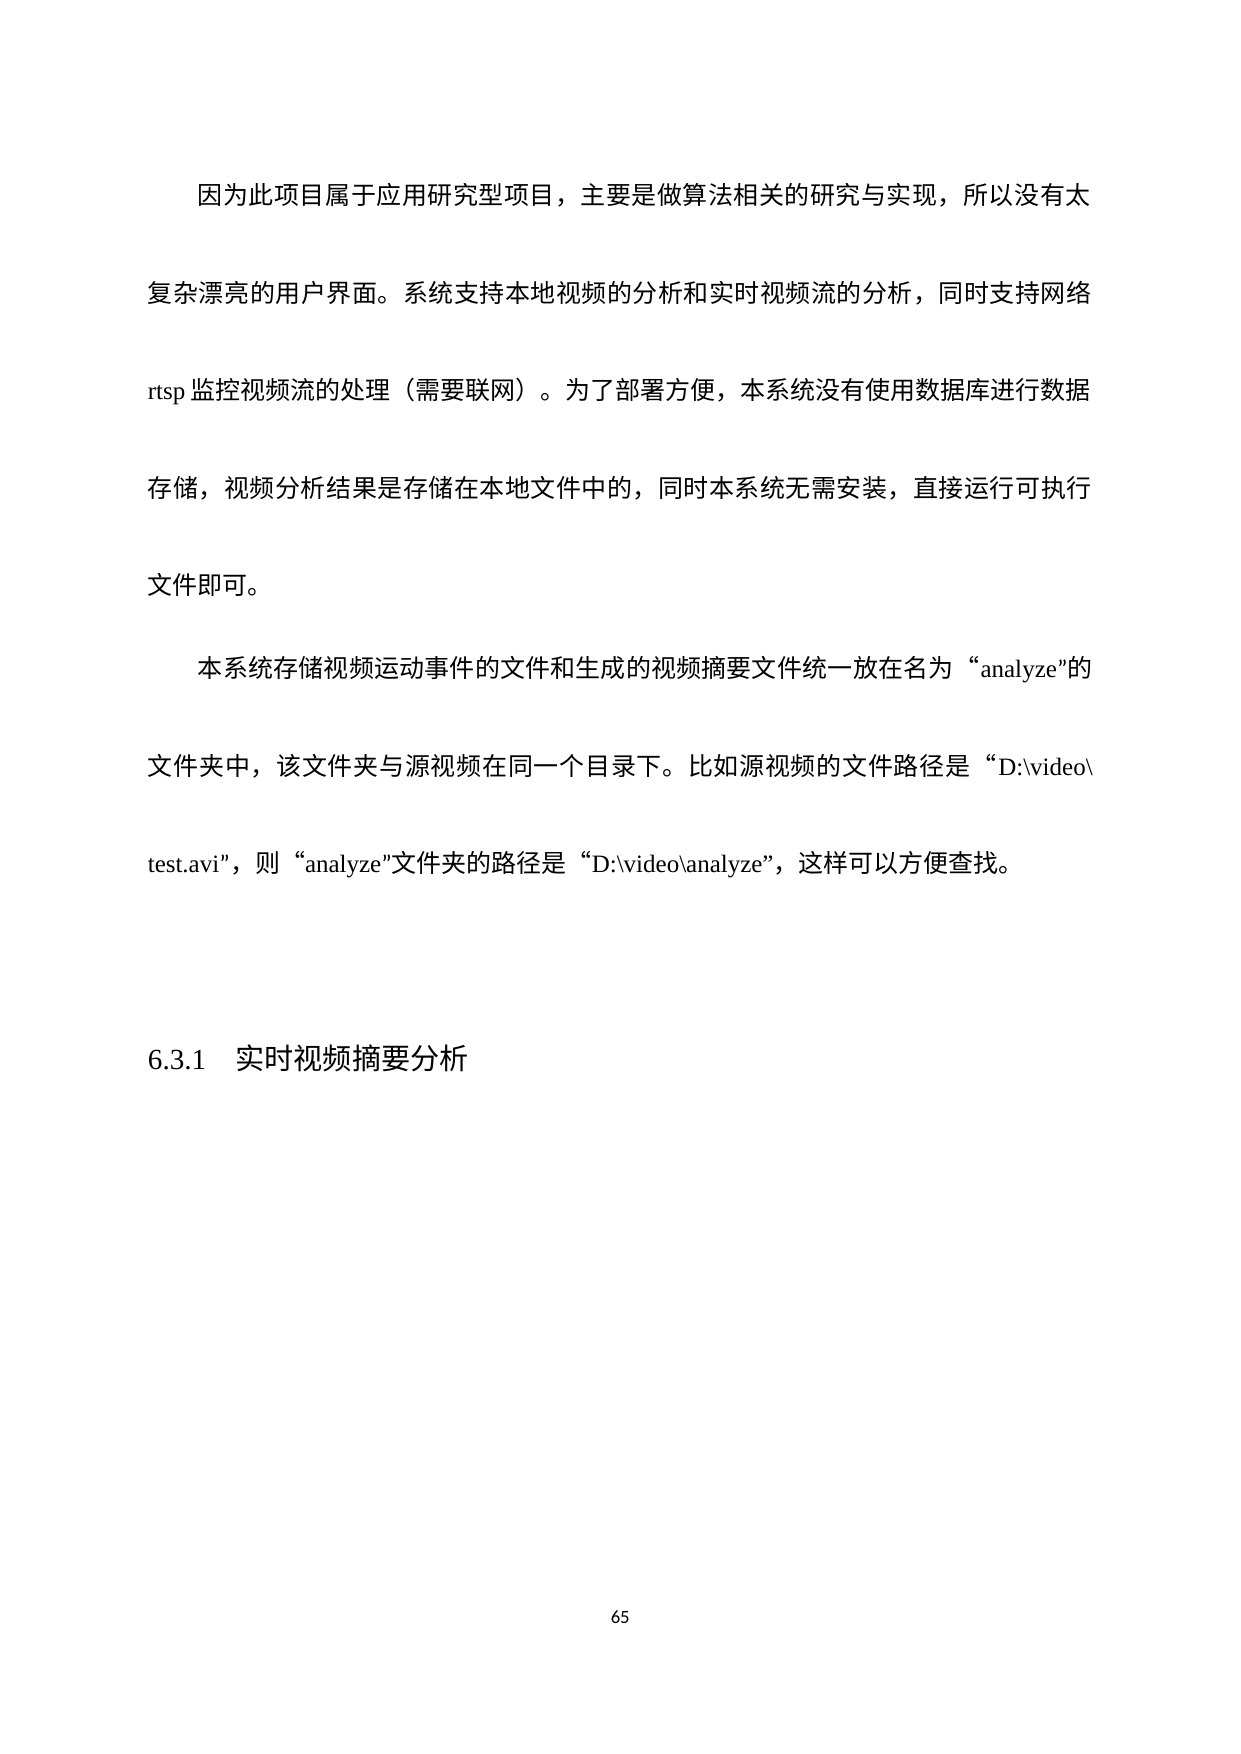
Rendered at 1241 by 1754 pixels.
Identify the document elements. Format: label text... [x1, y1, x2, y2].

list 实时视频摘要分析 [148, 1024, 1092, 1089]
text 因为此项目属于应用研究型项目，主要是做算法相关的研究与实现，所以没有太复杂漂亮的用户界面。系统支持本地视频的分析和实时视频流的分析，同时支持网络rtsp监控视频流的处理（需要联网）。为了部署方便，本系统没有使用数据库进行数据存储，视频分析结果是存储在本地文件中的，同时本系统无需安装，直接运行可执行文件即可。 [148, 161, 1092, 616]
text 本系统存储视频运动事件的文件和生成的视频摘要文件统一放在名为“analyze”的文件夹中，该文件夹与源视频在同一个目录下。比如源视频的文件路径是“D:\video\test.avi”，则“analyze”文件夹的路径是“D:\video\analyze”，这样可以方便查找。 [148, 634, 1092, 894]
